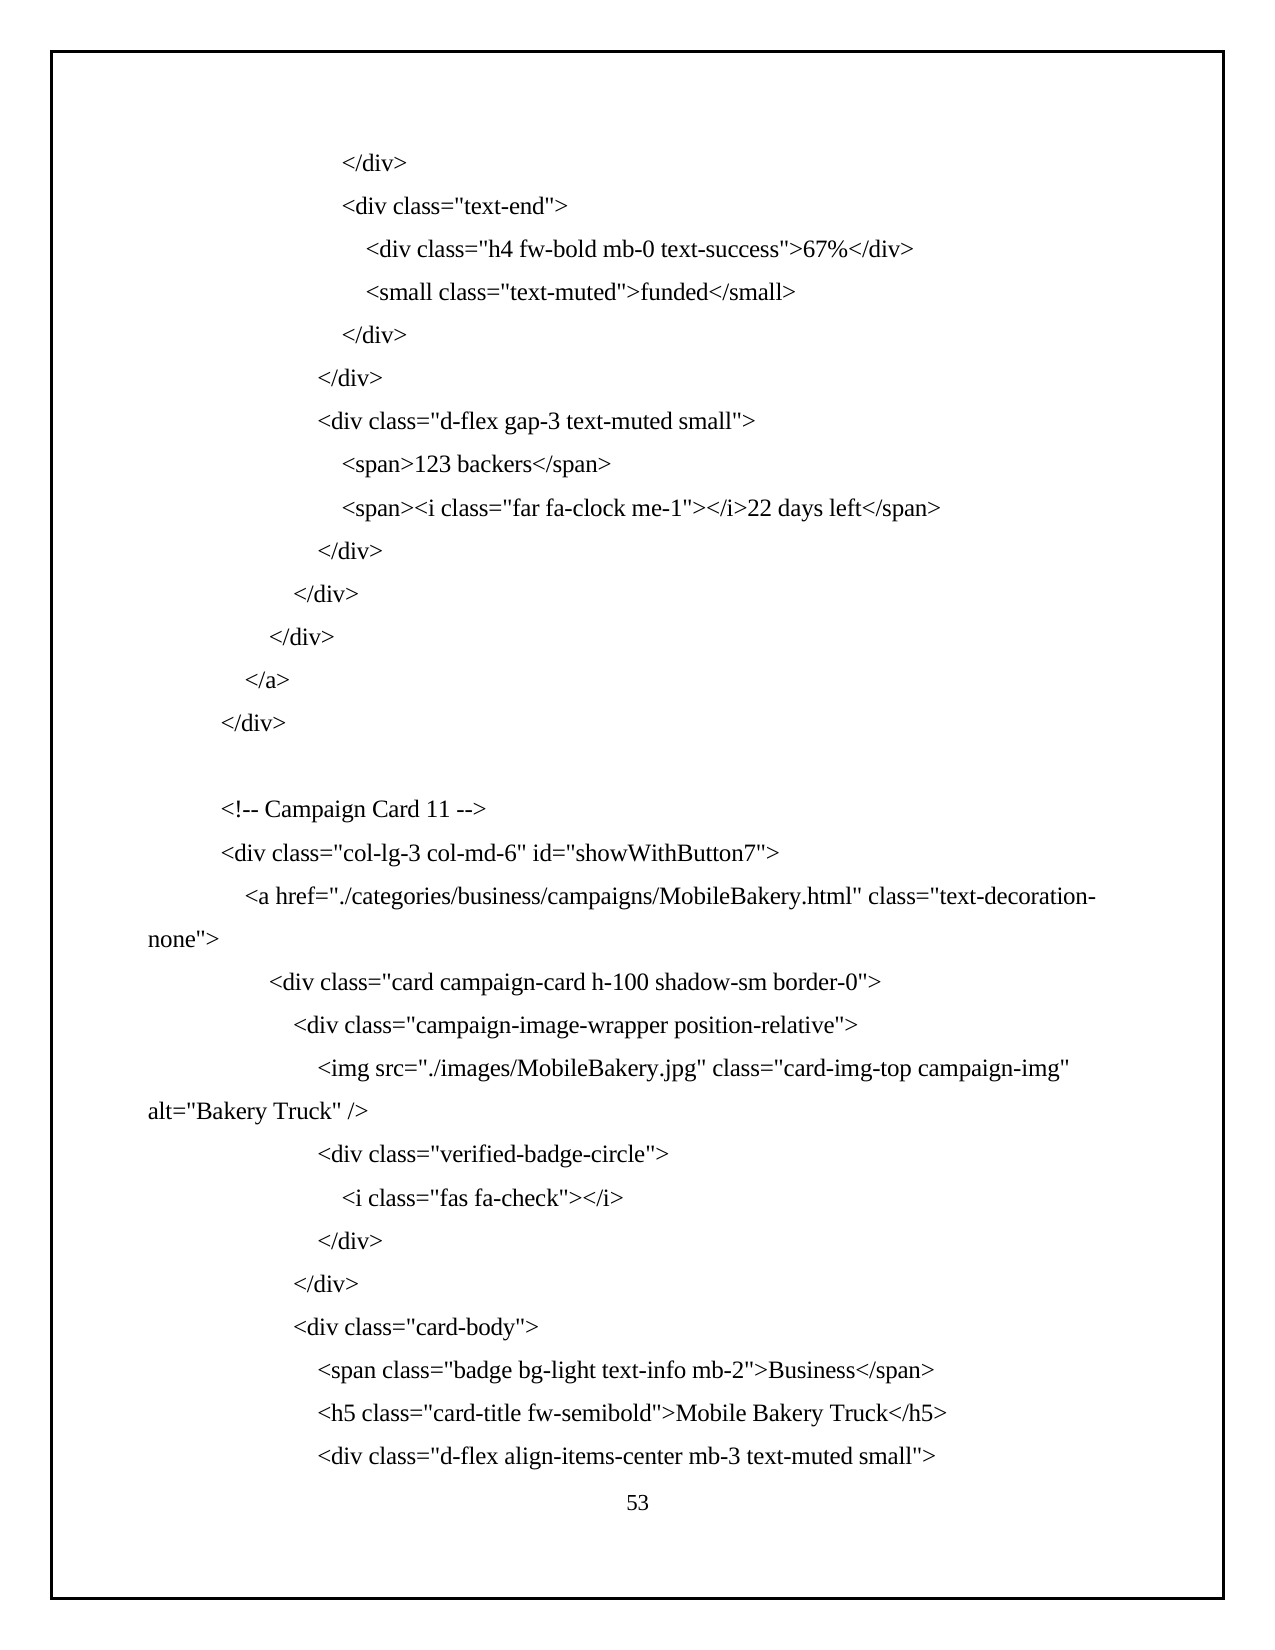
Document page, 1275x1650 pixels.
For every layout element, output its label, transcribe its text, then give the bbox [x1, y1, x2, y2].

text </div> [148, 536, 1127, 564]
text <span class="badge bg-light text-info mb-2">Business</span> [148, 1355, 1127, 1384]
text <!-- Campaign Card 11 --> [148, 794, 1127, 823]
text <div class="card campaign-card h-100 shadow-sm border-0"> [148, 967, 1127, 996]
text <h5 class="card-title fw-semibold">Mobile Bakery Truck</h5> [148, 1398, 1127, 1427]
text <div class="d-flex gap-3 text-muted small"> [148, 406, 1127, 435]
text <img src="./images/MobileBakery.jpg" class="card-img-top campaign-img" alt="Bakery Truck" /> [148, 1053, 1127, 1125]
text </div> [148, 148, 1127, 176]
text <div class="col-lg-3 col-md-6" id="showWithButton7"> [148, 838, 1127, 866]
text </div> [148, 622, 1127, 651]
text </div> [148, 363, 1127, 392]
text </a> [148, 665, 1127, 694]
text <div class="verified-badge-circle"> [148, 1139, 1127, 1168]
text <small class="text-muted">funded</small> [148, 277, 1127, 306]
text </div> [148, 579, 1127, 608]
text <div class="text-end"> [148, 191, 1127, 219]
text <div class="h4 fw-bold mb-0 text-success">67%</div> [148, 234, 1127, 263]
text <div class="d-flex align-items-center mb-3 text-muted small"> [148, 1441, 1127, 1470]
text <div class="campaign-image-wrapper position-relative"> [148, 1010, 1127, 1039]
text <span><i class="far fa-clock me-1"></i>22 days left</span> [148, 493, 1127, 521]
text </div> [148, 708, 1127, 737]
text <a href="./categories/business/campaigns/MobileBakery.html" class="text-decoration-none"> [148, 881, 1127, 953]
text </div> [148, 320, 1127, 349]
text <span>123 backers</span> [148, 449, 1127, 478]
text <div class="card-body"> [148, 1312, 1127, 1341]
text <i class="fas fa-check"></i> [148, 1183, 1127, 1211]
text </div> [148, 1269, 1127, 1298]
text </div> [148, 1226, 1127, 1254]
